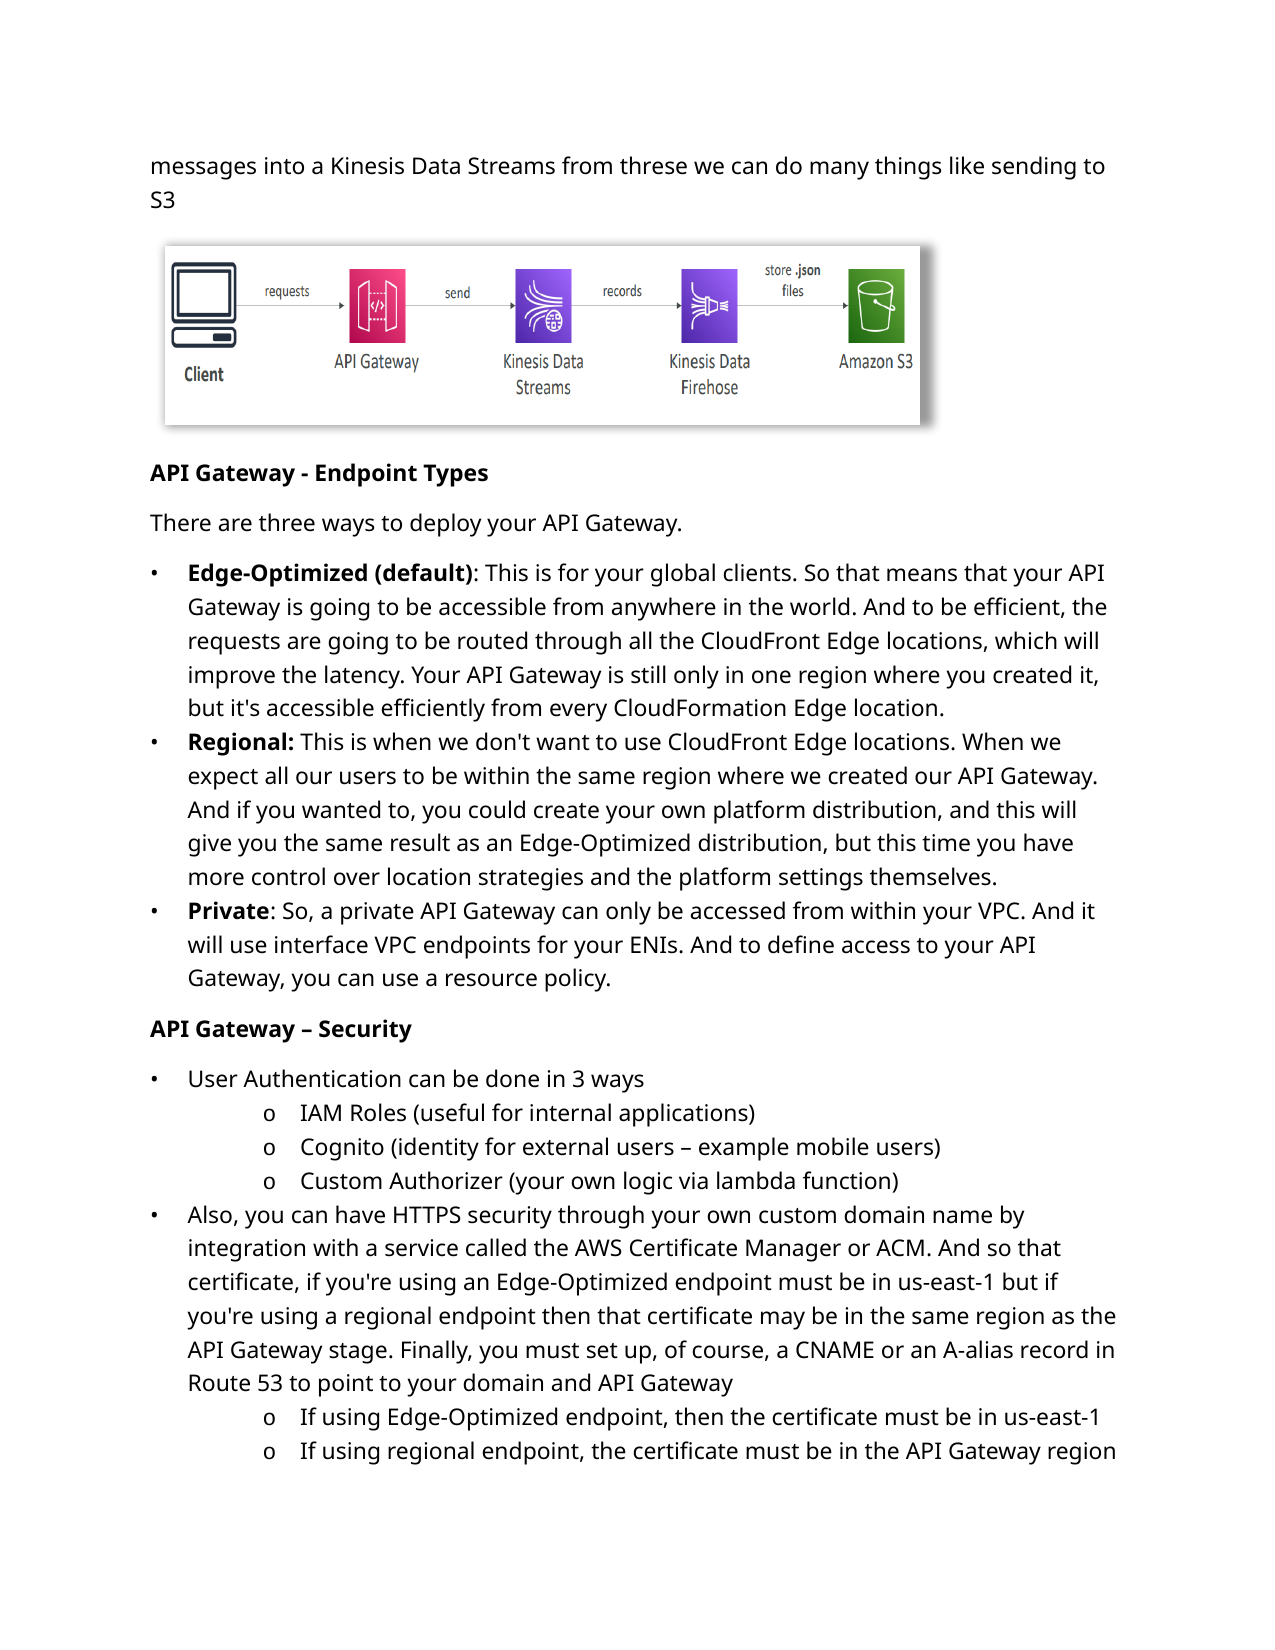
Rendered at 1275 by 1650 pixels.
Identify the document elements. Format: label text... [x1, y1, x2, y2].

list If using regional endpoint, the certificate must be in the API Gateway region [262, 1435, 1125, 1466]
list IAM Roles (useful for internal applications) [262, 1097, 1125, 1128]
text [150, 150, 1125, 215]
text API Gateway – Security [150, 1013, 1125, 1044]
list Cognito (identity for external users – example mobile users) [262, 1131, 1125, 1162]
list Edge-Optimized (default): This is for your global clients. So that means that your API Gateway is going to be accessible from anywhere in the world. And to be efficient, the requests are going to be routed through all the CloudFront Edge locations, which will improve the latency. Your API Gateway is still only in one region where you created it, but it's accessible efficiently from every CloudFormation Edge location. [150, 557, 1125, 724]
list Regional: This is when we don't want to use CloudFront Edge locations. When we expect all our users to be within the same region where we created our API Gateway. And if you wanted to, you could create your own platform distribution, and this will give you the same result as an Edge-Optimized distribution, but this time you have more control over location strategies and the platform settings themselves. [150, 726, 1125, 892]
picture [165, 246, 920, 425]
text There are three ways to deploy your API Gateway. [150, 507, 1125, 538]
list Private: So, a private API Gateway can only be accessed from within your VPC. And it will use interface VPC endpoints for your ENIs. And to define access to your API Gateway, you can use a resource policy. [150, 895, 1125, 994]
list User Authentication can be done in 3 ways [150, 1063, 1125, 1094]
text API Gateway - Endpoint Types [150, 457, 1125, 488]
list Custom Authorizer (your own logic via lambda function) [262, 1165, 1125, 1196]
list Also, you can have HTTPS security through your own custom domain name by integration with a service called the AWS Certificate Manager or ACM. And so that certificate, if you're using an Edge-Optimized endpoint must be in us-east-1 but if you're using a regional endpoint then that certificate may be in the same region as the API Gateway stage. Finally, you must set up, of course, a CNAME or an A-alias record in Route 53 to point to your domain and API Gateway [150, 1198, 1125, 1398]
list If using Edge-Optimized endpoint, then the certificate must be in us-east-1 [262, 1401, 1125, 1432]
